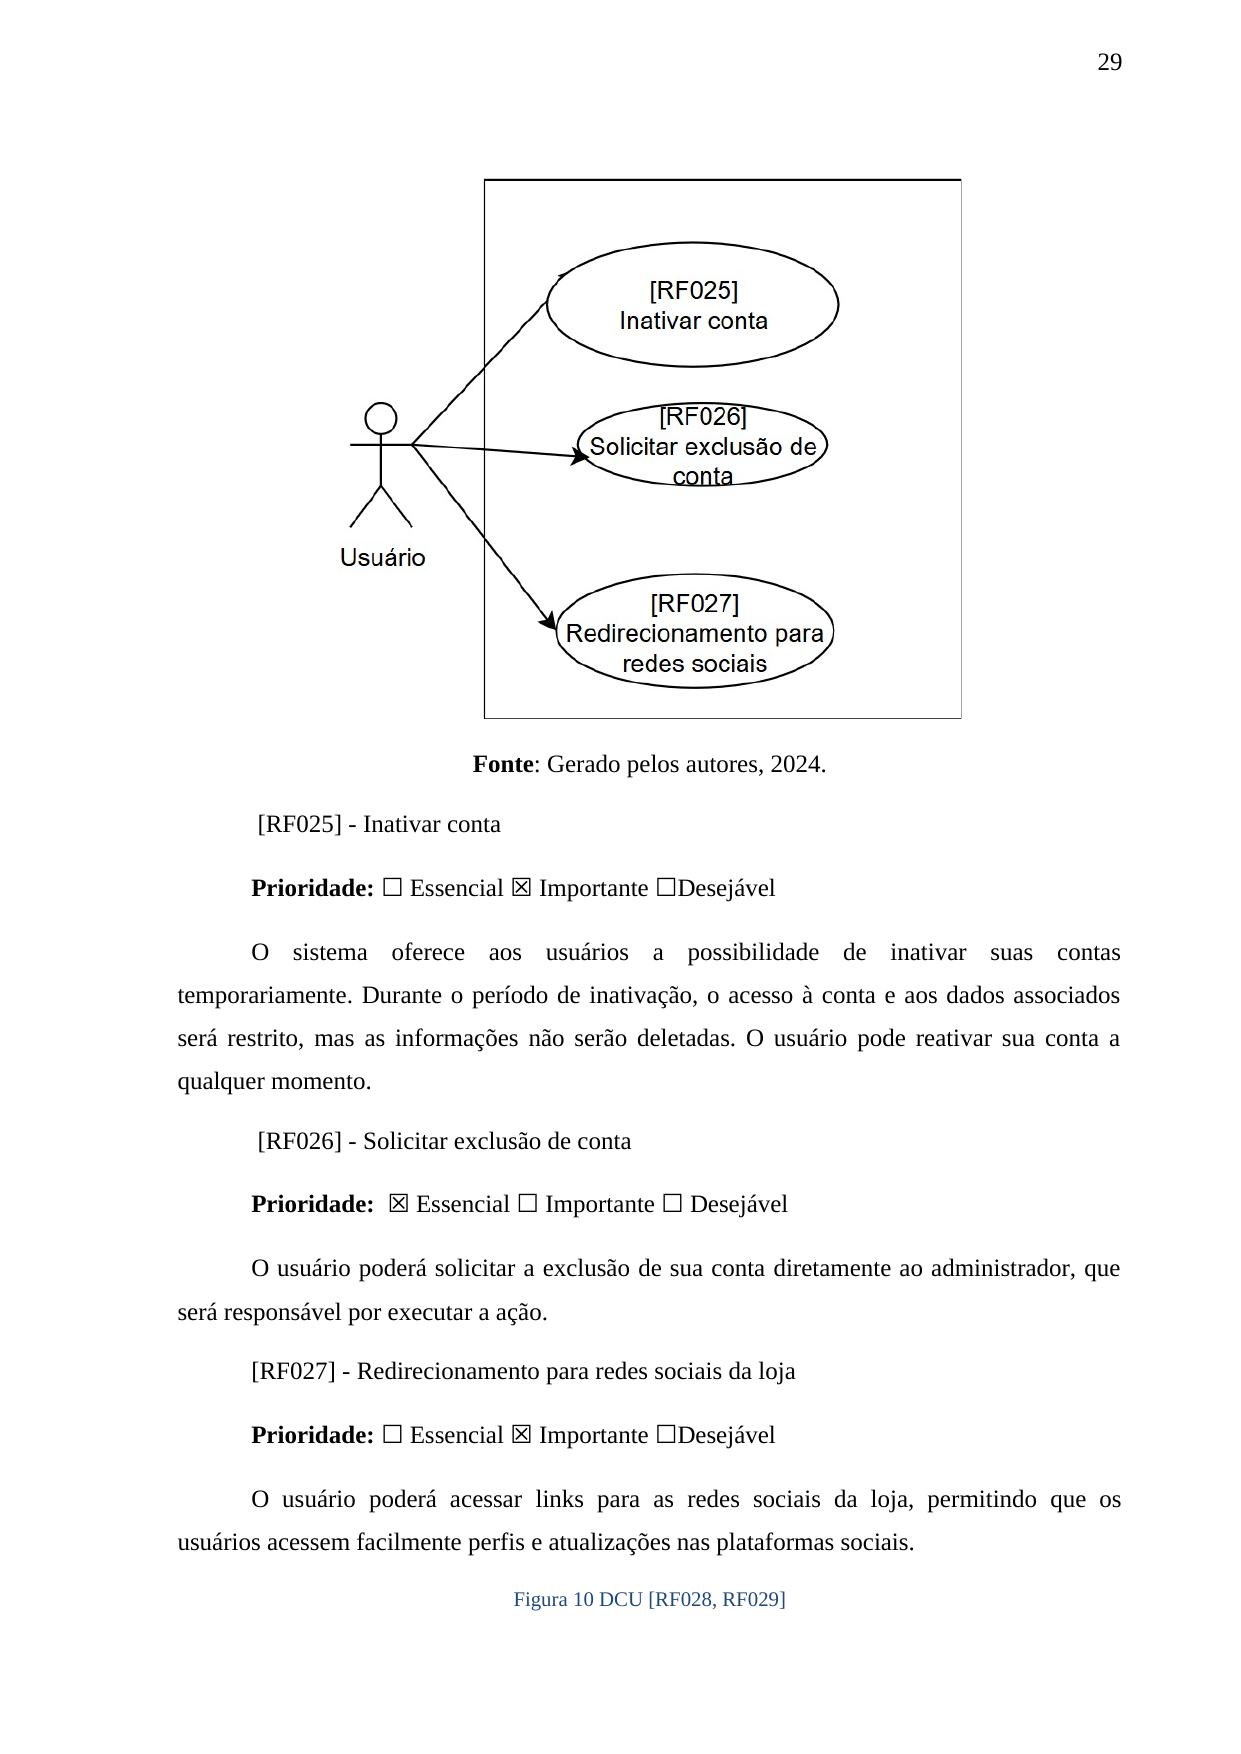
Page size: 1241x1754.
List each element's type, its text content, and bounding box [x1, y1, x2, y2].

text [RF025] - Inativar conta [177, 809, 1122, 838]
text O usuário poderá solicitar a exclusão de sua conta diretamente ao administrador, que será responsável por executar a ação. [177, 1253, 1122, 1325]
text [RF026] - Solicitar exclusão de conta [177, 1126, 1122, 1155]
text Prioridade: ☒ Essencial ☐ Importante ☐ Desejável [177, 1186, 1122, 1220]
picture [337, 177, 962, 719]
text Prioridade: ☐ Essencial ☒ Importante ☐Desejável [177, 1416, 1122, 1450]
text Prioridade: ☐ Essencial ☒ Importante ☐Desejável [177, 869, 1122, 903]
text O usuário poderá acessar links para as redes sociais da loja, permitindo que os usuários acessem facilmente perfis e atualizações nas plataformas sociais. [177, 1484, 1122, 1556]
text Figura 10 DCU [RF028, RF029] [177, 1587, 1122, 1611]
text O sistema oferece aos usuários a possibilidade de inativar suas contas temporariamente. Durante o período de inativação, o acesso à conta e aos dados associados será restrito, mas as informações não serão deletadas. O usuário pode reativar sua conta a qualquer momento. [177, 937, 1122, 1095]
text Fonte: Gerado pelos autores, 2024. [177, 749, 1122, 778]
text [RF027] - Redirecionamento para redes sociais da loja [177, 1356, 1122, 1385]
